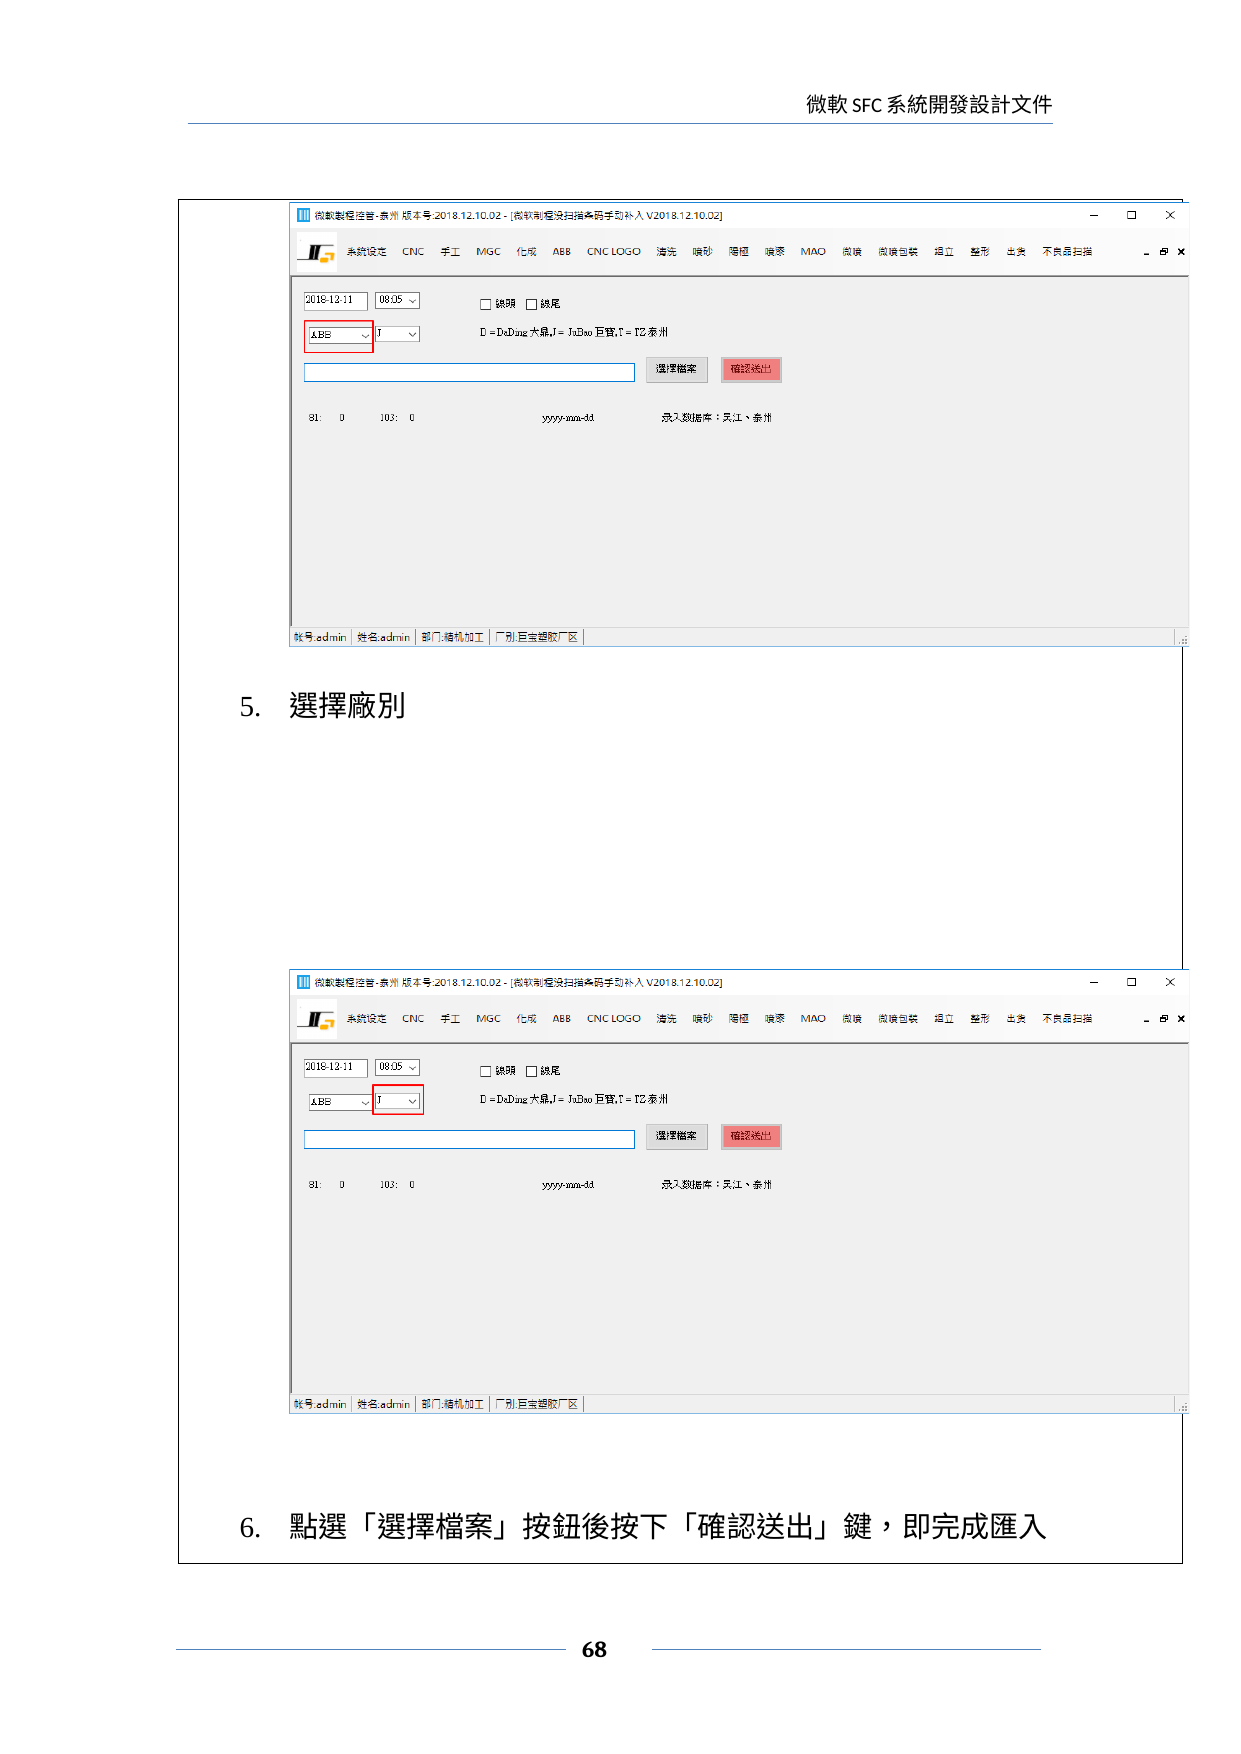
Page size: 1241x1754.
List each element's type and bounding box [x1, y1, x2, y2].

picture [289, 969, 1190, 1414]
picture [289, 202, 1190, 647]
table_header [179, 200, 1182, 1563]
